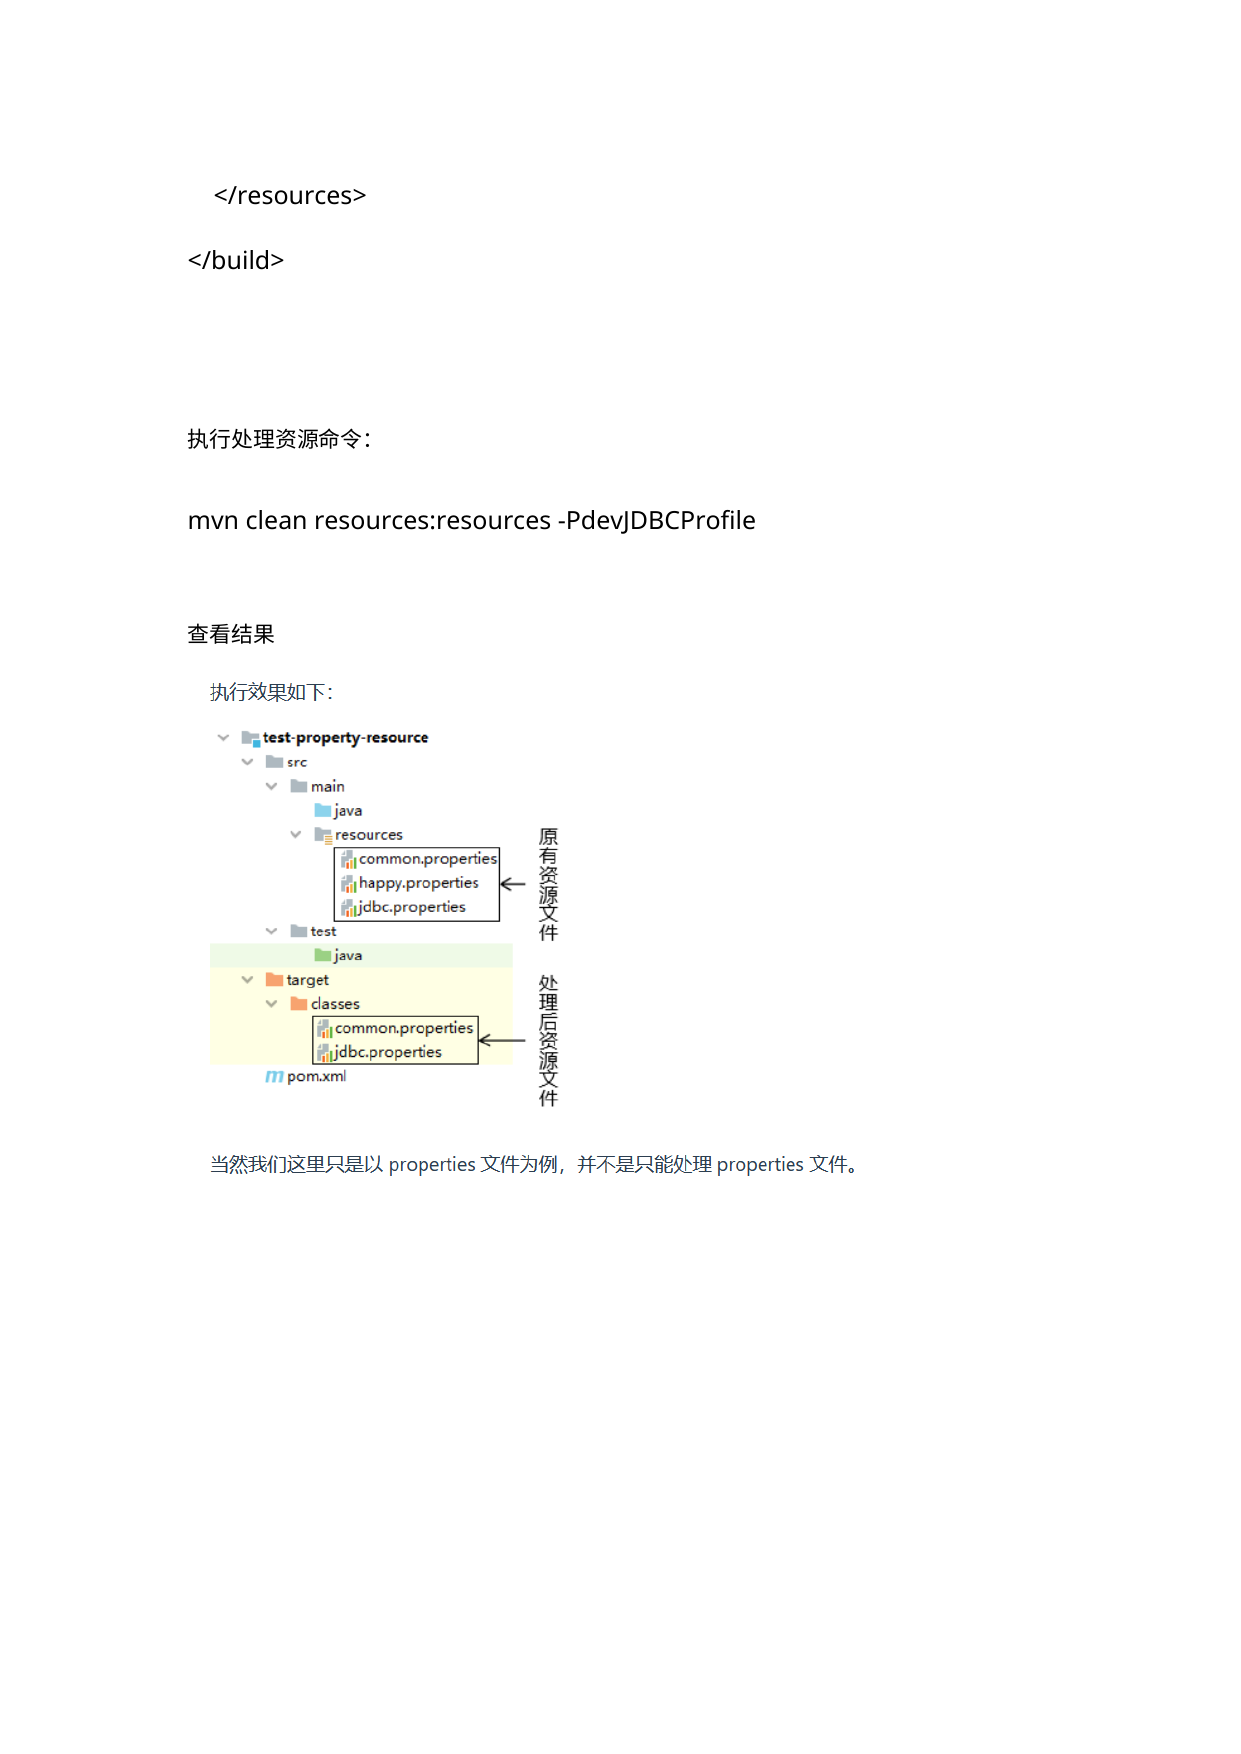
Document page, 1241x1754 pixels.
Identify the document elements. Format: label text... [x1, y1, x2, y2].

text </resources> [187, 162, 1053, 227]
text 查看结果 [187, 617, 1053, 649]
text </build> [187, 227, 1053, 292]
text mvn clean resources:resources -PdevJDBCProfile [187, 487, 1053, 552]
picture [187, 682, 1053, 1183]
text 执行处理资源命令： [187, 422, 1053, 454]
